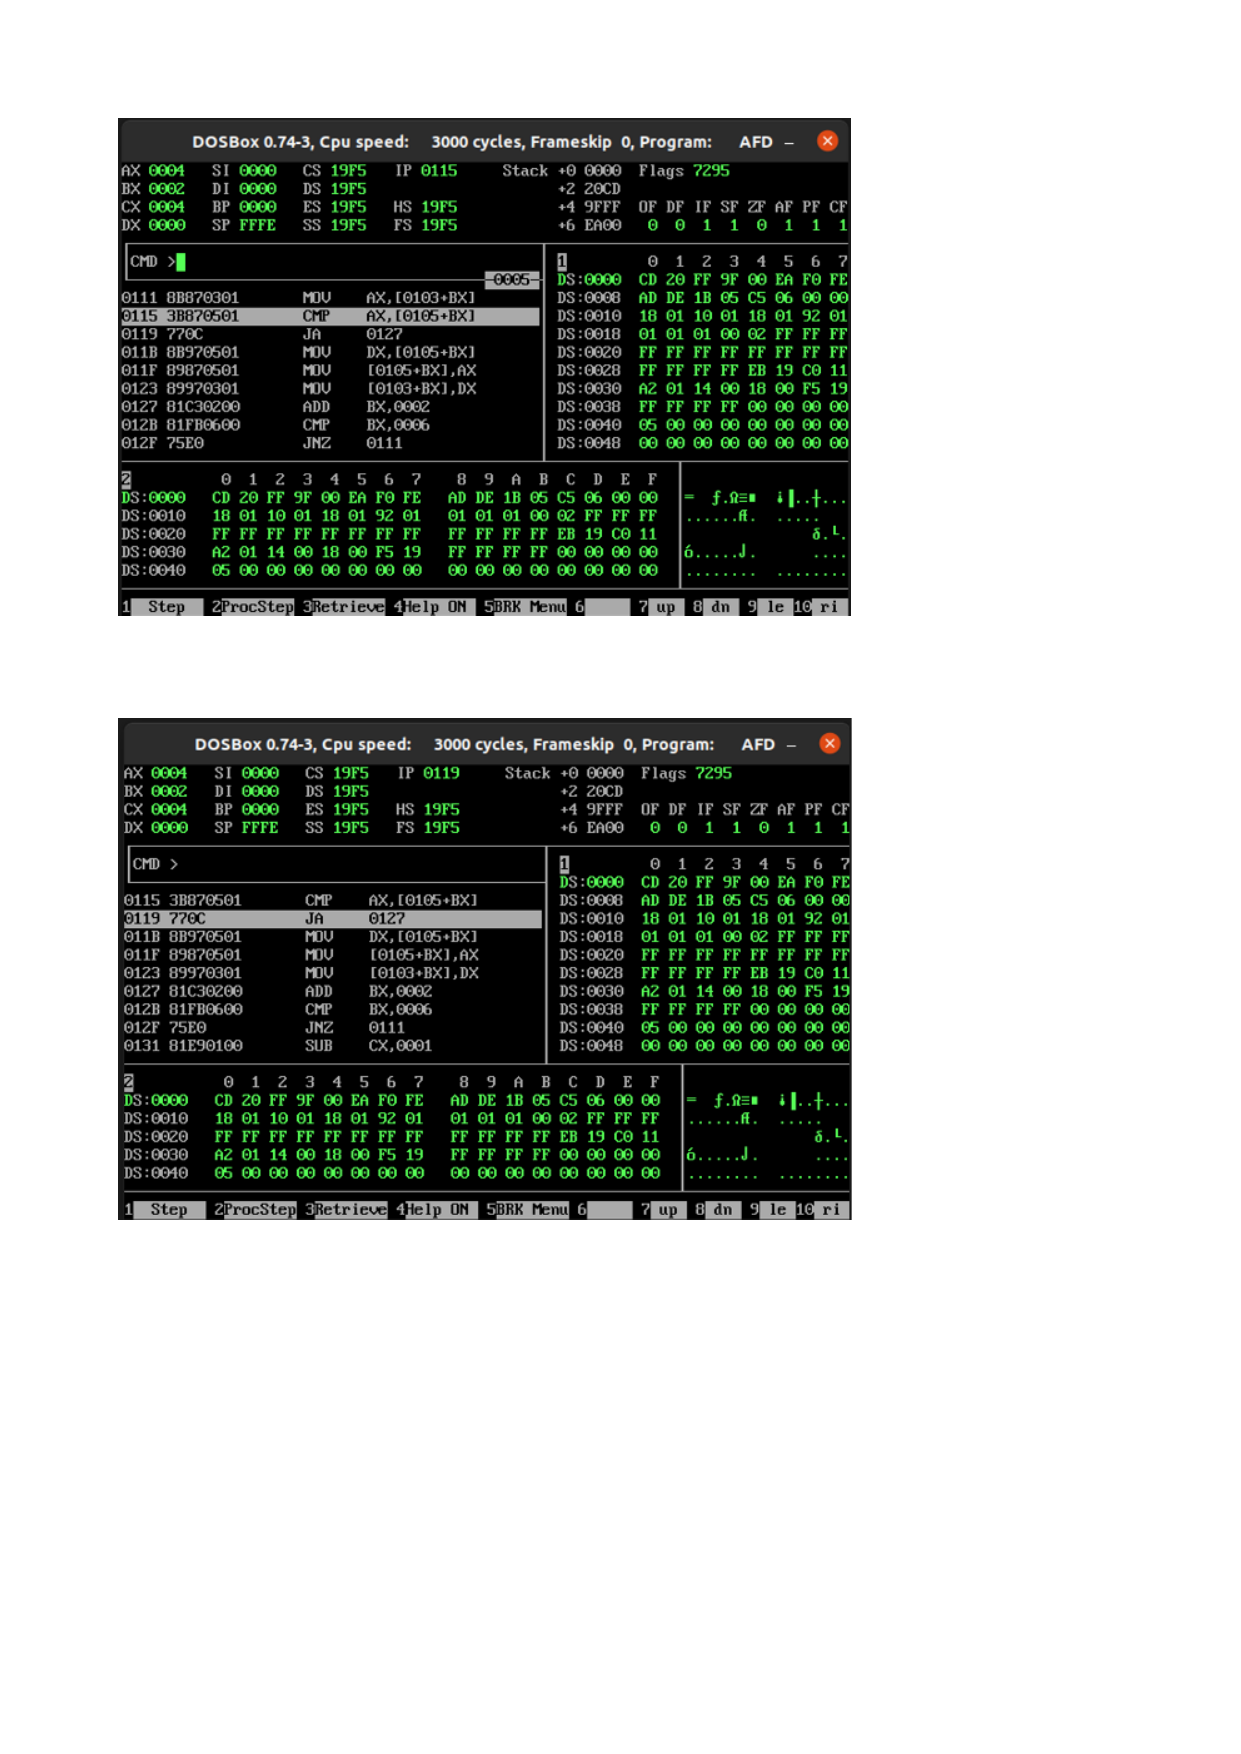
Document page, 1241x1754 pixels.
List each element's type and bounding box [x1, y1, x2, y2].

picture [118, 718, 852, 1220]
picture [118, 118, 851, 616]
